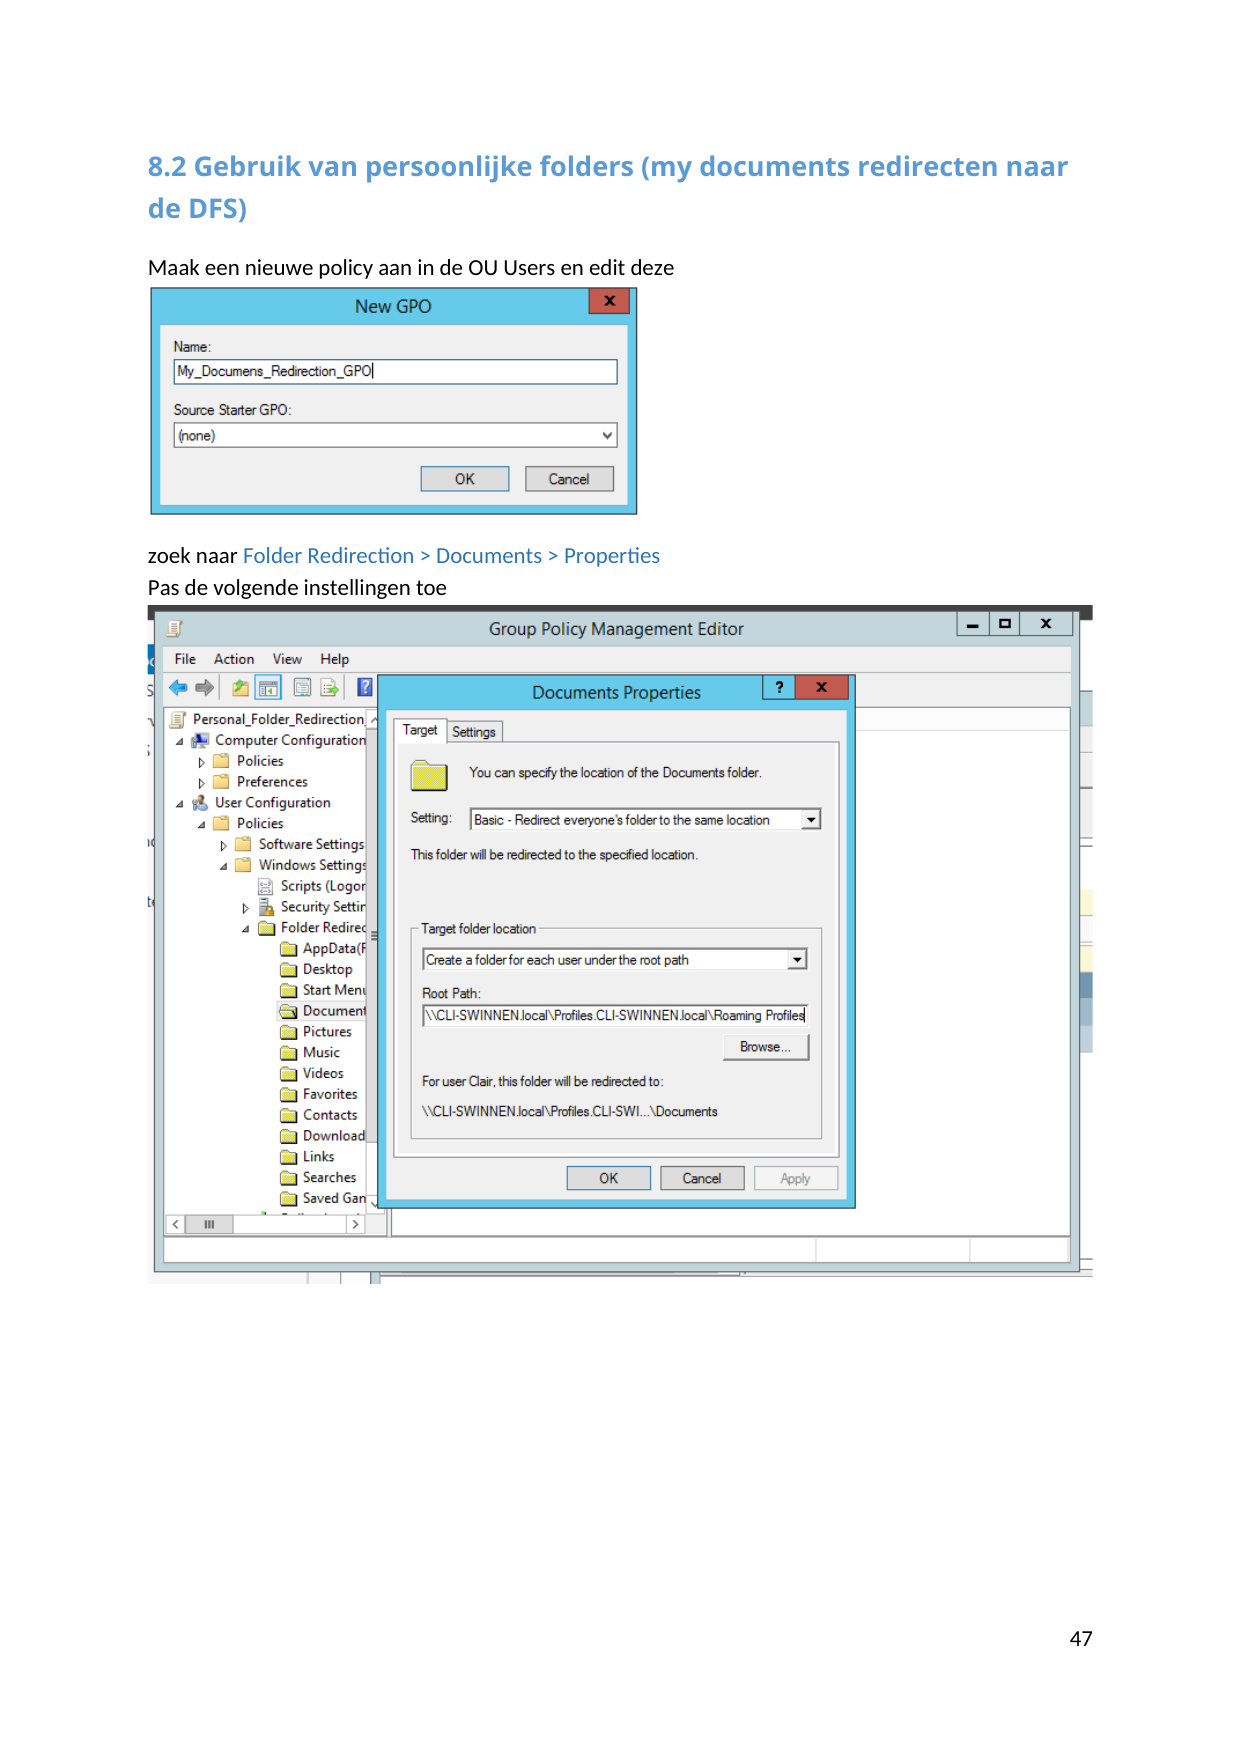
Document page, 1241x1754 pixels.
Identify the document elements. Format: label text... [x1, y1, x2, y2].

text 8.2 Gebruik van persoonlijke folders (my documents redirecten naar de DFS) [148, 148, 1093, 227]
picture [147, 605, 1093, 1284]
text zoek naar Folder Redirection > Documents > Properties Pas de volgende instellingen toe [148, 541, 1093, 605]
picture [147, 285, 641, 516]
